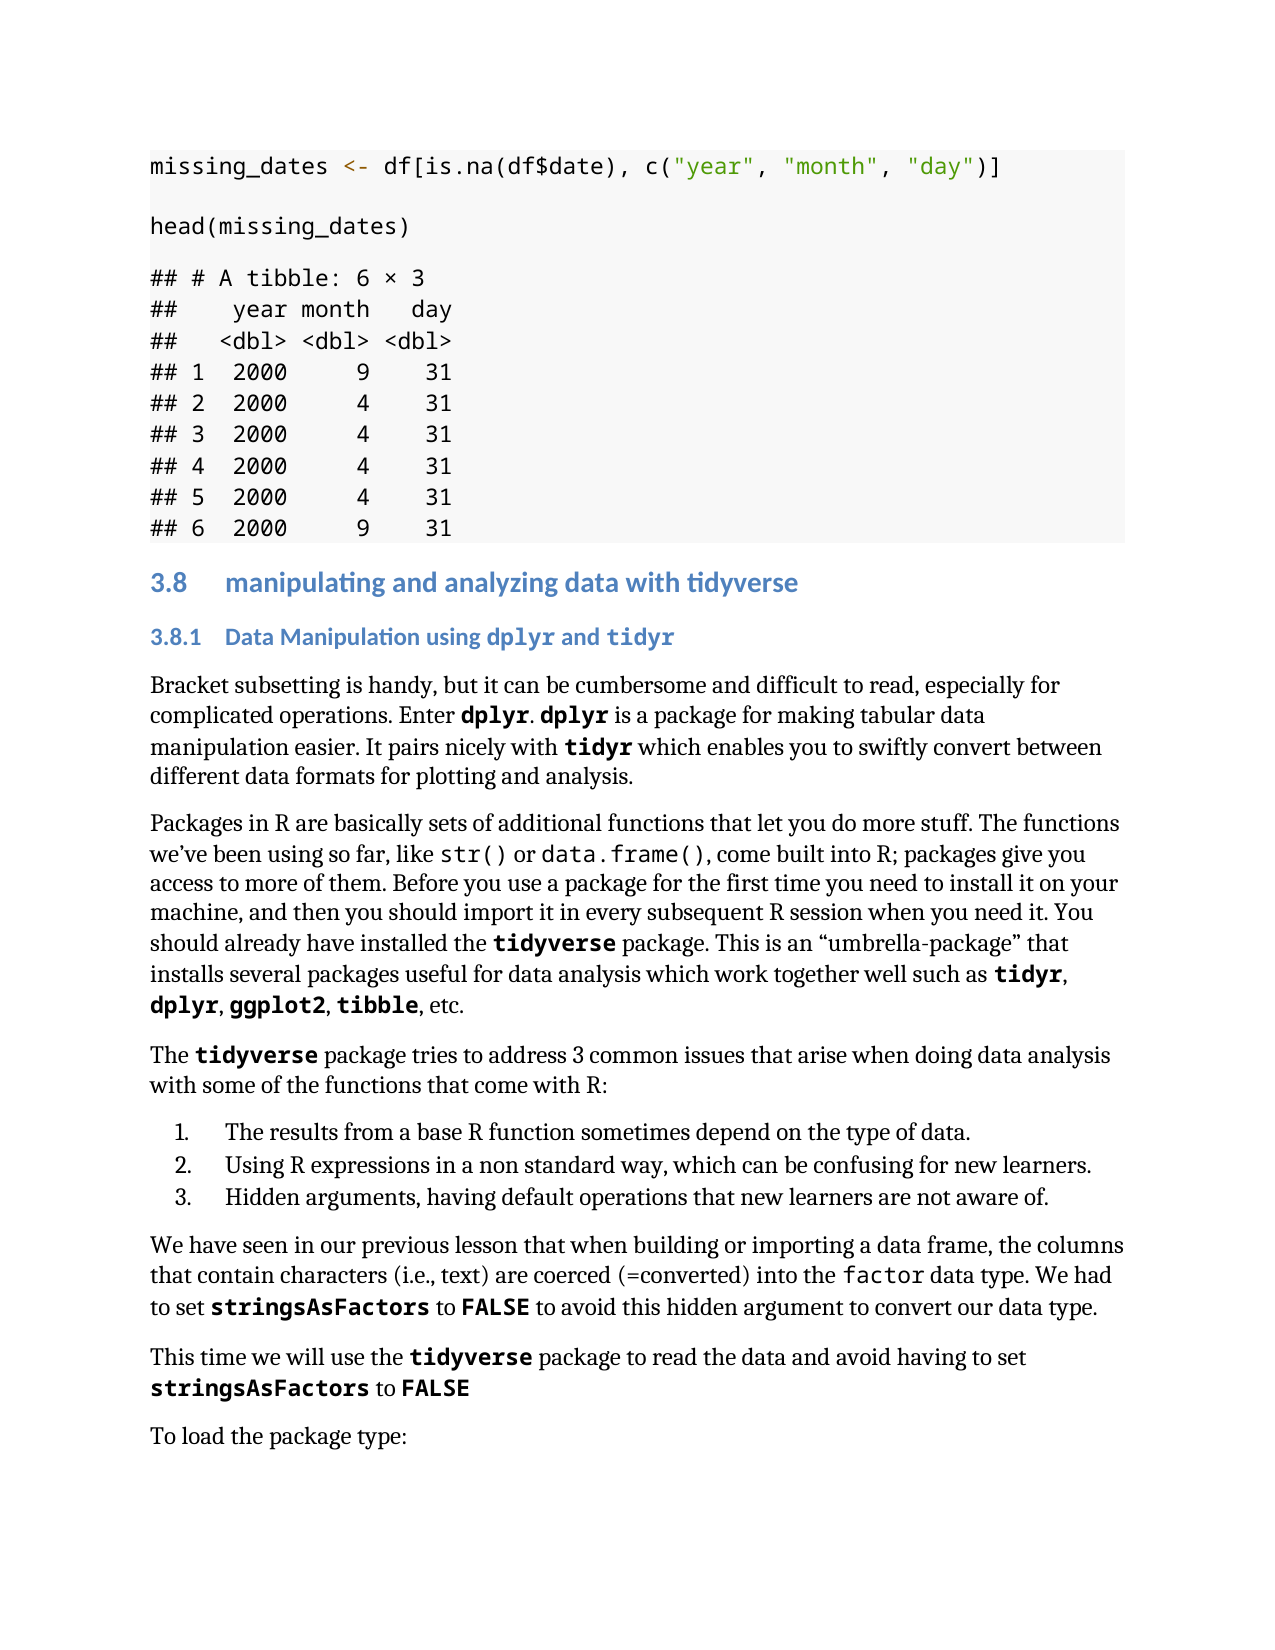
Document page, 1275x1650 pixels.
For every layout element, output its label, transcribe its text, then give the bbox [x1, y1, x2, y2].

text ## # A tibble: 6 × 3 ## year month day ## <dbl> <dbl> <dbl> ## 1 2000 9 31 ## 2 2000 4 31 ## 3 2000 4 31 ## 4 2000 4 31 ## 5 2000 4 31 ## 6 2000 9 31 [150, 262, 1125, 543]
list Hidden arguments, having default operations that new learners are not aware of. [175, 1183, 1125, 1212]
text Bracket subsetting is handy, but it can be cumbersome and difficult to read, especially for complicated operations. Enter dplyr. dplyr is a package for making tabular data manipulation easier. It pairs nicely with tidyr which enables you to swiftly convert between different data formats for plotting and analysis. [150, 671, 1125, 791]
text missing_dates <- df[is.na(df$date), c("year", "month", "day")] head(missing_dates) [150, 150, 1125, 241]
list Using R expressions in a non standard way, which can be confusing for new learners. [175, 1151, 1125, 1179]
subtitle 3.8 manipulating and analyzing data with tidyverse [150, 564, 1125, 600]
text Packages in R are basically sets of additional functions that let you do more stuff. The functions we’ve been using so far, like str() or data.frame(), come built into R; packages give you access to more of them. Before you use a package for the first time you need to install it on your machine, and then you should import it in every subsequent R session when you need it. You should already have installed the tidyverse package. This is an “umbrella-package” that installs several packages useful for data analysis which work together well such as tidyr, dplyr, ggplot2, tibble, etc. [150, 809, 1125, 1021]
text We have seen in our previous lesson that when building or importing a data frame, the columns that contain characters (i.e., text) are coerced (=converted) into the factor data type. We had to set stringsAsFactors to FALSE to avoid this hidden argument to convert our data type. [150, 1231, 1125, 1322]
text To load the package type: [150, 1422, 1125, 1451]
subtitle 3.8.1 Data Manipulation using dplyr and tidyr [150, 621, 1125, 652]
text This time we will use the tidyverse package to read the data and avoid having to set stringsAsFactors to FALSE [150, 1341, 1125, 1403]
list The results from a base R function sometimes depend on the type of data. [175, 1118, 1125, 1147]
text The tidyverse package tries to address 3 common issues that arise when doing data analysis with some of the functions that come with R: [150, 1039, 1125, 1099]
